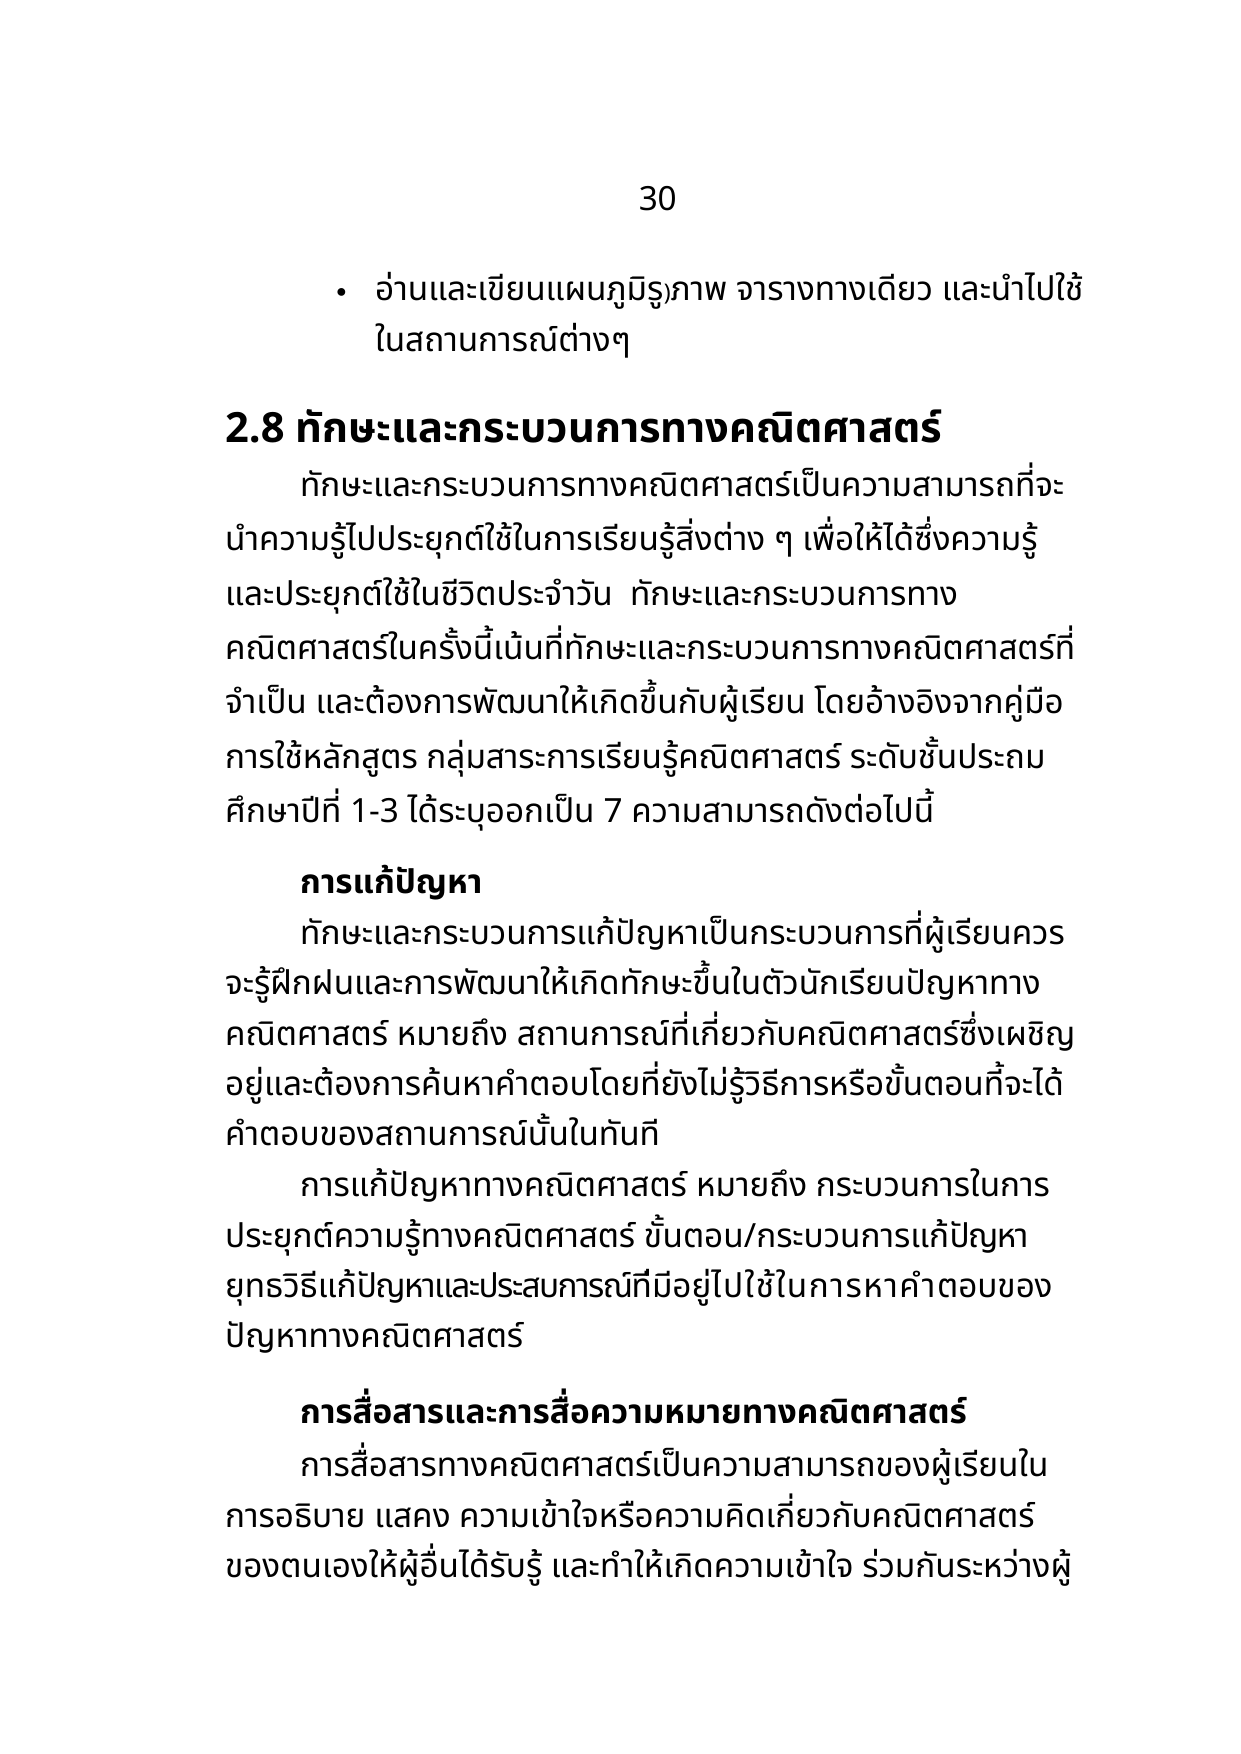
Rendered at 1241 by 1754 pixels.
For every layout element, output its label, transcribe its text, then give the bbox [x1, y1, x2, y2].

text ทักษะและกระบวนการทางคณิตศาสตร์เป็นความสามารถที่จะนำความรู้ไปประยุกต์ใช้ในการเรียนรู้สิ่งต่าง ๆ เพื่อให้ได้ซึ่งความรู้ และประยุกต์ใช้ในชีวิตประจำวัน ทักษะและกระบวนการทางคณิตศาสตร์ในครั้งนี้เน้นที่ทักษะและกระบวนการทางคณิตศาสตร์ที่จำเป็น และต้องการพัฒนาให้เกิดขึ้นกับผู้เรียน โดยอ้างอิงจากคู่มือการใช้หลักสูตร กลุ่มสาระการเรียนรู้คณิตศาสตร์ ระดับชั้นประถมศึกษาปีที่ 1-3 ได้ระบุออกเป็น 7 ความสามารถดังต่อไปนี้ [225, 461, 1090, 838]
text 2.8 ทักษะและกระบวนการทางคณิตศาสตร์ [225, 397, 1090, 461]
text ทักษะและกระบวนการแก้ปัญหาเป็นกระบวนการที่ผู้เรียนควรจะรู้ฝึกฝนและการพัฒนาให้เกิดทักษะขึ้นในตัวนักเรียนปัญหาทางคณิตศาสตร์ หมายถึง สถานการณ์ที่เกี่ยวกับคณิตศาสตร์ซึ่งเผชิญอยู่และต้องการค้นหาคำตอบโดยที่ยังไม่รู้วิธีการหรือขั้นตอนที้จะได้คำตอบของสถานการณ์นั้นในทันที [225, 909, 1090, 1161]
text การแก้ปัญหา [225, 858, 1090, 909]
text การสื่อสารและการสื่อความหมายทางคณิตศาสตร์ [225, 1388, 1090, 1438]
list อ่านและเขียนแผนภูมิรู)ภาพ จารางทางเดียว และนำไปใช้ในสถานการณ์ต่างๆ [337, 265, 1090, 366]
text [225, 1441, 1090, 1593]
text การแก้ปัญหาทางคณิตศาสตร์ หมายถึง กระบวนการในการประยุกต์ความรู้ทางคณิตศาสตร์ ขั้นตอน/กระบวนการแก้ปัญหายุทธวิธีแก้ปัญหาและประสบการณ์ที่มีอยู่ไปใช้ในการหาคำตอบของปัญหาทางคณิตศาสตร์ [225, 1161, 1090, 1363]
